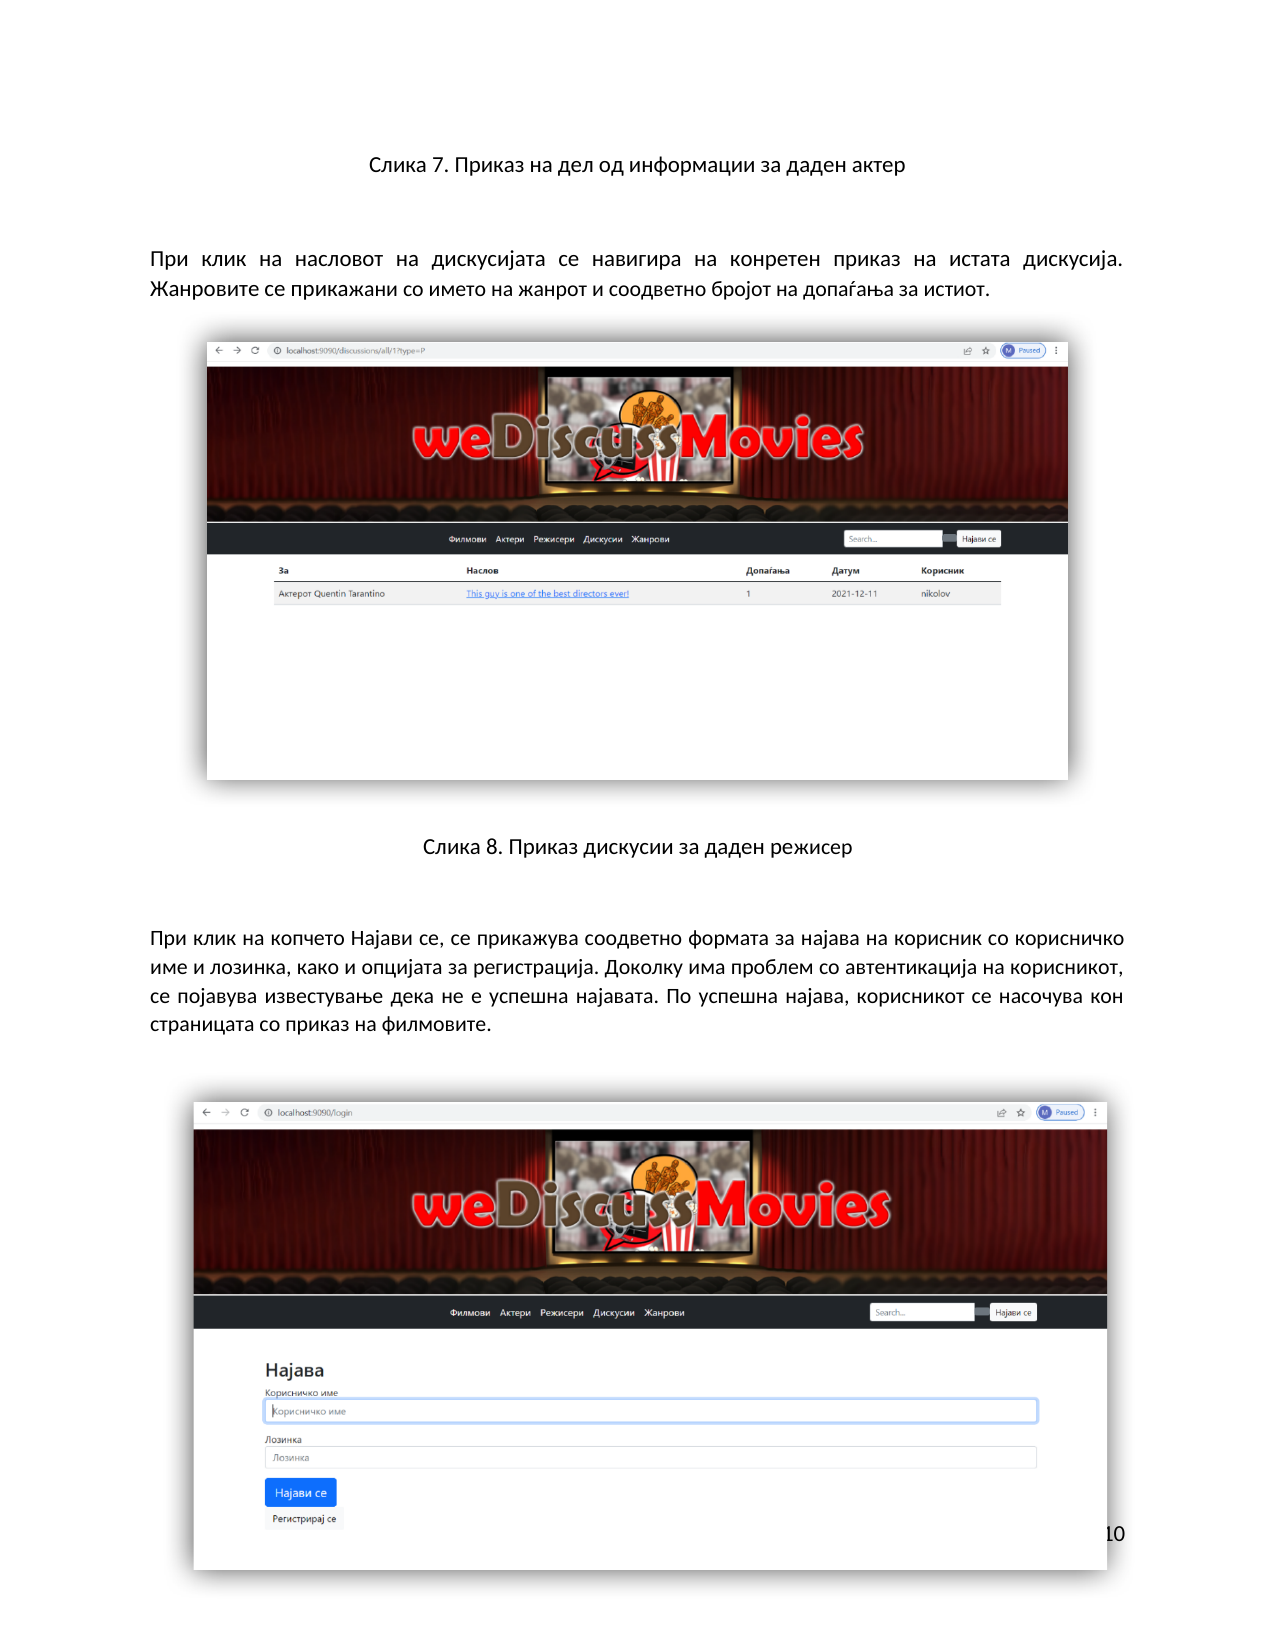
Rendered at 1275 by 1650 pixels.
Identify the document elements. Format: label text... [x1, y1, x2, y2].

text Слика 7. Приказ на дел од информации за даден актер [150, 150, 1125, 178]
text При клик на копчето Најави се, се прикажува соодветно формата за најава на корисник со корисничко име и лозинка, како и опцијата за регистрација. Доколку има проблем со автентикација на корисникот, се појавува известување дека не е успешна најавата. По успешна најава, корисникот се насочува кон страницата со приказ на филмовите. [150, 1008, 1125, 1037]
picture [193, 1102, 1108, 1570]
picture [207, 342, 1068, 780]
text При клик на насловот на дискусијата се навигира на конретен приказ на истата дискусија. Жанровите се прикажани со името на жанрот и соодветно бројот на допаѓања за истиот. [150, 244, 1125, 302]
